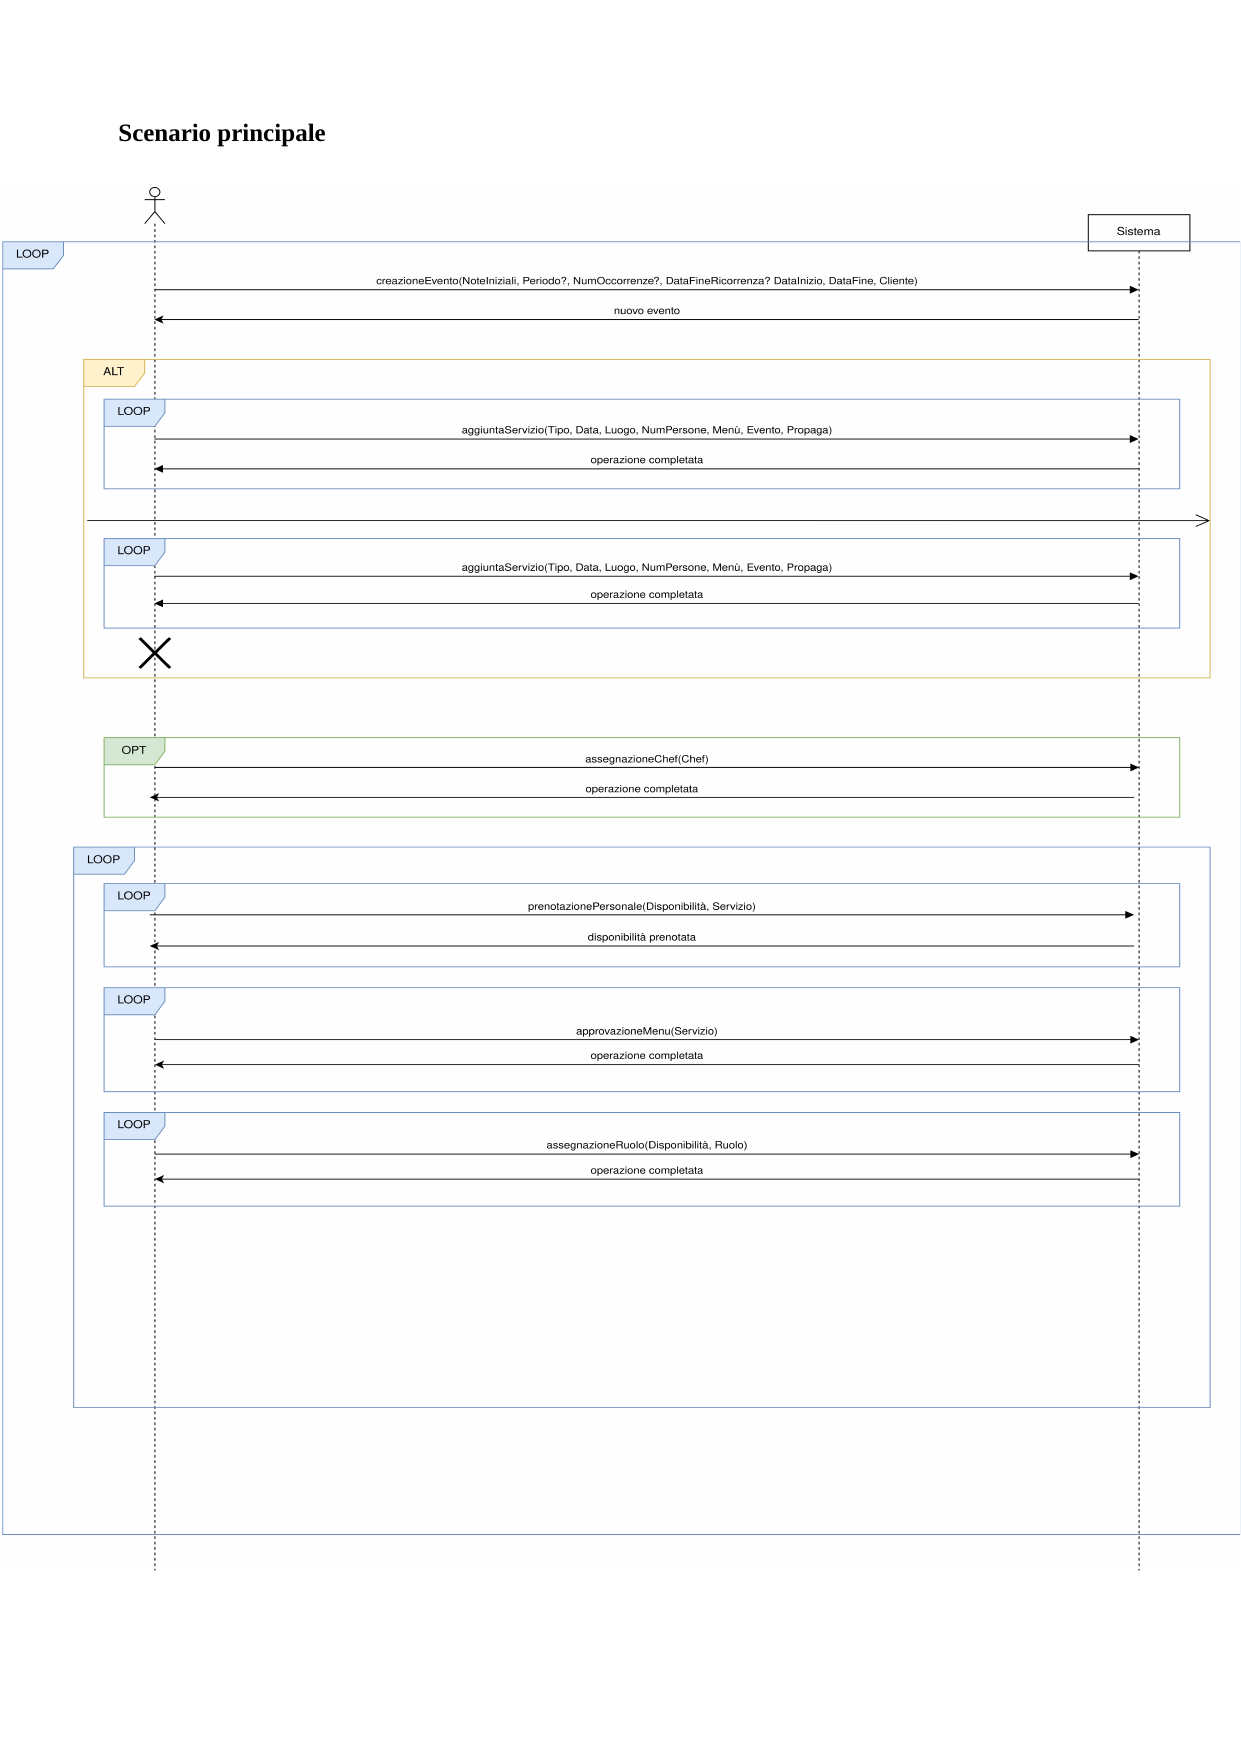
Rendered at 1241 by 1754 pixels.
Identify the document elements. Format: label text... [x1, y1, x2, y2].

text Scenario principale [118, 118, 1122, 147]
picture [2, 187, 1241, 1571]
